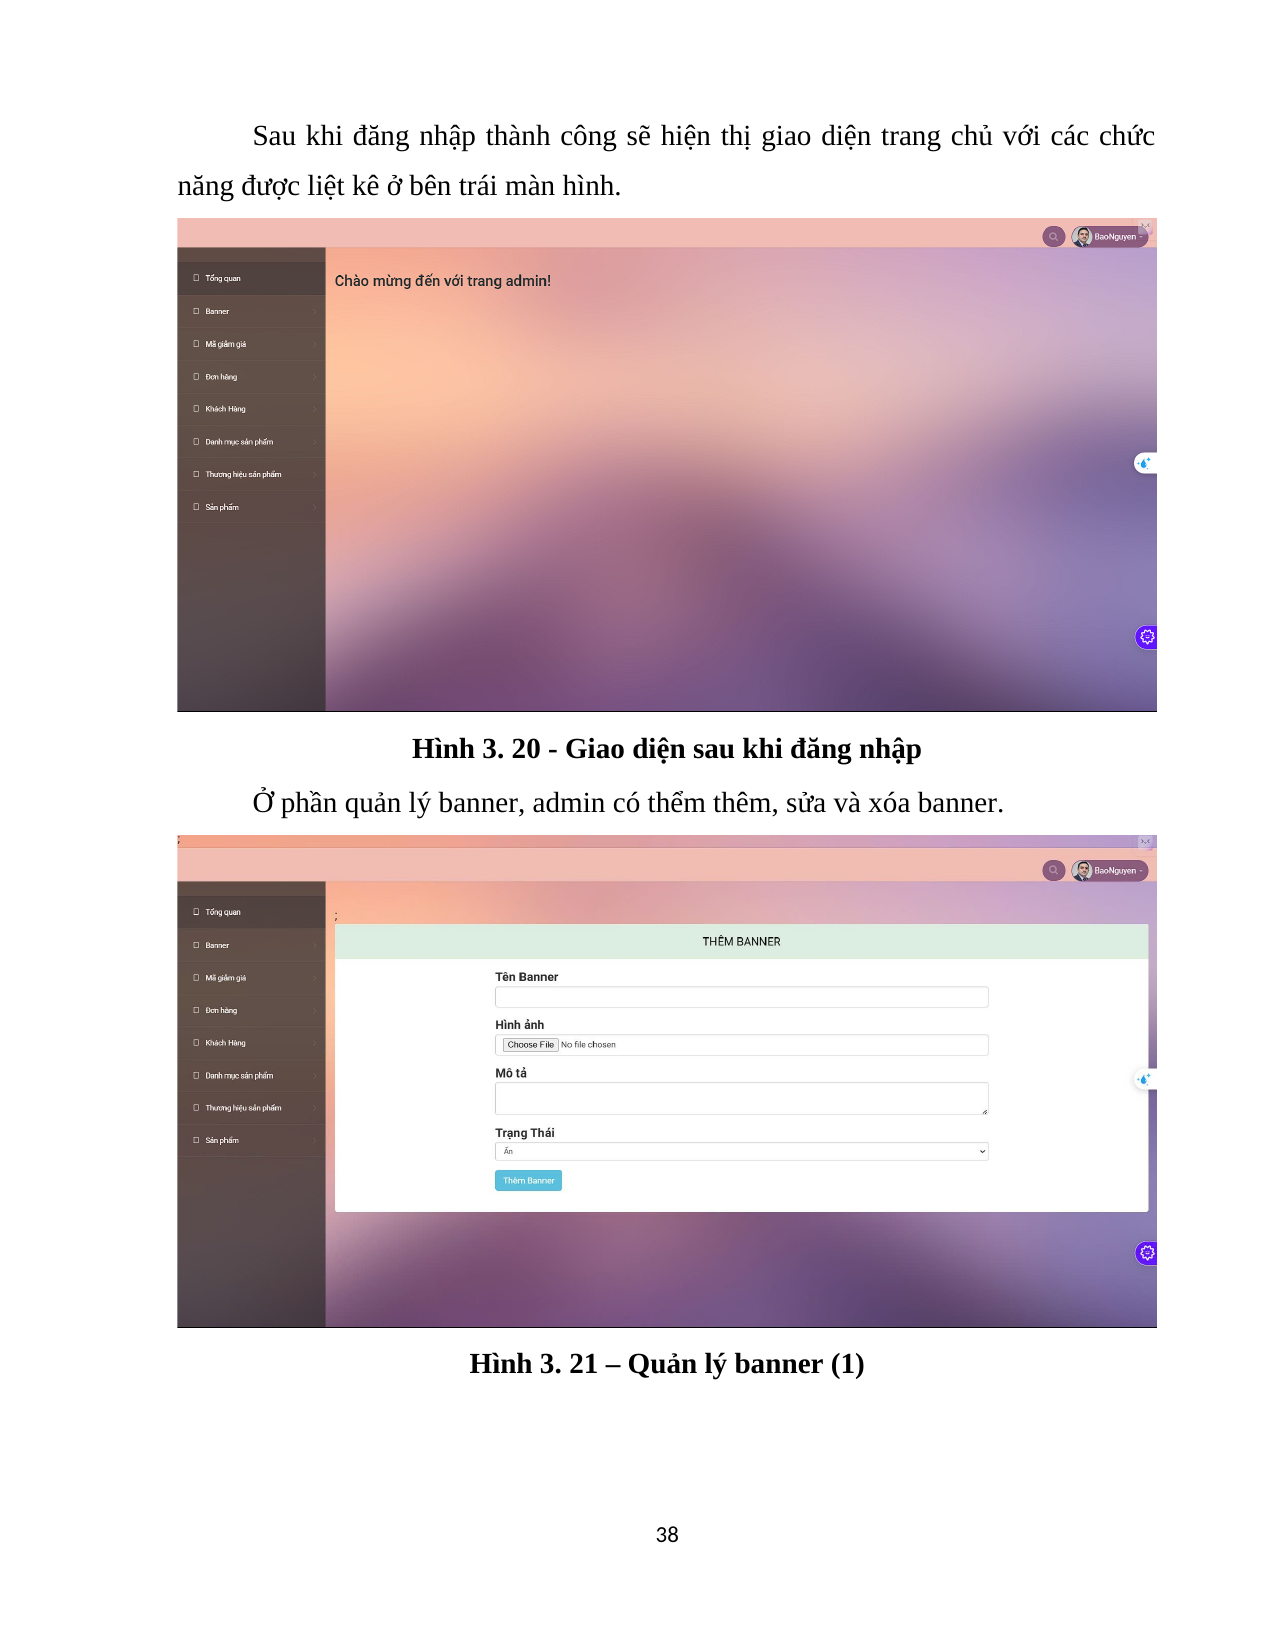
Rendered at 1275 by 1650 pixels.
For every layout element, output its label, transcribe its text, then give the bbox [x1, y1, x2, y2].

picture [177, 835, 1157, 1328]
text Ở phần quản lý banner, admin có thểm thêm, sửa và xóa banner. [177, 785, 1157, 819]
picture [177, 218, 1157, 712]
text Sau khi đăng nhập thành công sẽ hiện thị giao diện trang chủ với các chức năng được liệt kê ở bên trái màn hình. [177, 118, 1157, 202]
